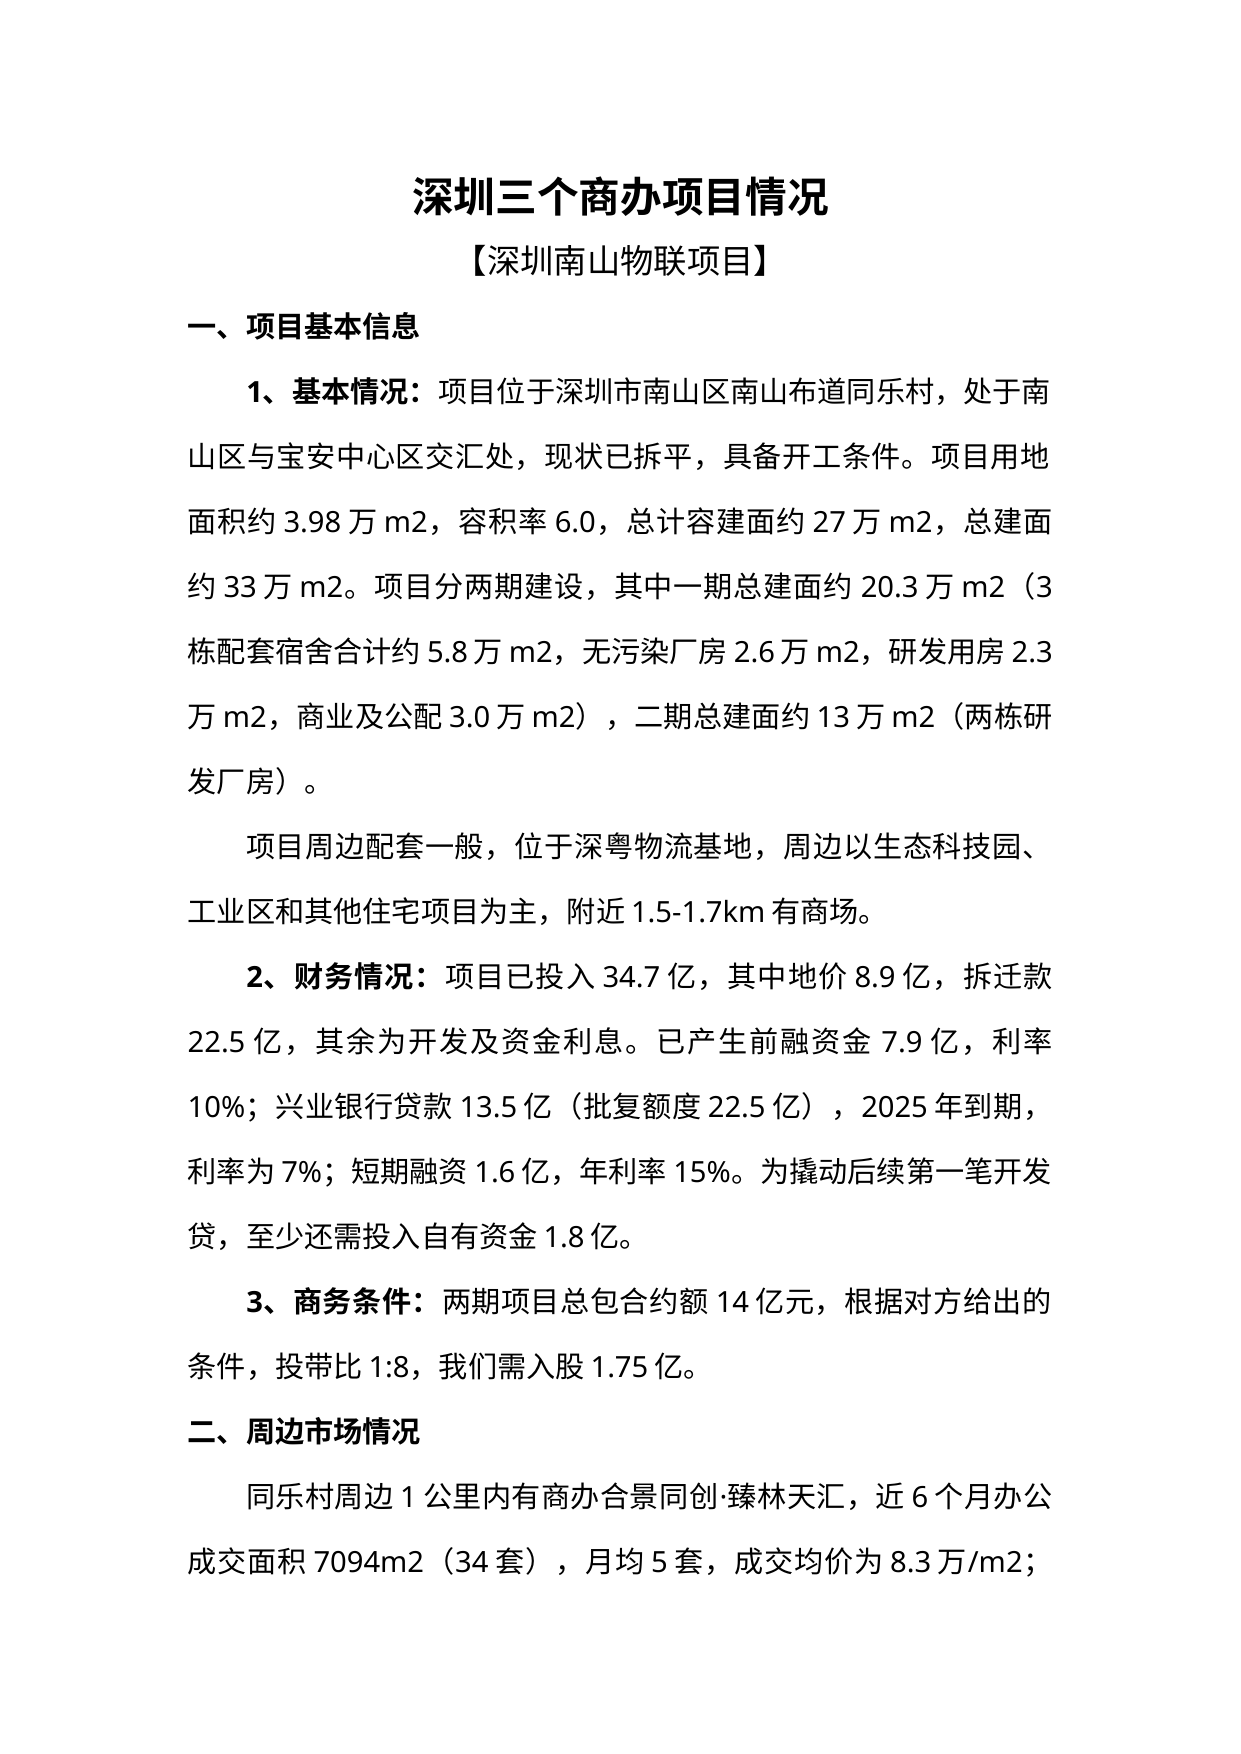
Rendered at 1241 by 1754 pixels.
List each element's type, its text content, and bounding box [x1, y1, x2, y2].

text 1、基本情况：项目位于深圳市南山区南山布道同乐村，处于南山区与宝安中心区交汇处，现状已拆平，具备开工条件。项目用地面积约3.98万m2，容积率6.0，总计容建面约27万m2，总建面约33万m2。项目分两期建设，其中一期总建面约20.3万m2（3栋配套宿舍合计约5.8万m2，无污染厂房2.6万m2，研发用房2.3万m2，商业及公配3.0万m2），二期总建面约13万m2（两栋研发厂房）。 [187, 357, 1053, 812]
text 深圳三个商办项目情况 [187, 162, 1053, 227]
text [187, 1462, 1053, 1592]
text 【深圳南山物联项目】 [187, 227, 1053, 292]
text 3、商务条件：两期项目总包合约额14亿元，根据对方给出的条件，投带比1:8，我们需入股1.75亿。 [187, 1267, 1053, 1397]
text 二、周边市场情况 [187, 1397, 1053, 1462]
text 2、财务情况：项目已投入34.7亿，其中地价8.9亿，拆迁款22.5亿，其余为开发及资金利息。已产生前融资金7.9亿，利率10%；兴业银行贷款13.5亿（批复额度22.5亿），2025年到期，利率为7%；短期融资1.6亿，年利率15%。为撬动后续第一笔开发贷，至少还需投入自有资金1.8亿。 [187, 942, 1053, 1267]
text 一、项目基本信息 [187, 292, 1053, 357]
text 项目周边配套一般，位于深粤物流基地，周边以生态科技园、工业区和其他住宅项目为主，附近1.5-1.7km有商场。 [187, 812, 1053, 942]
